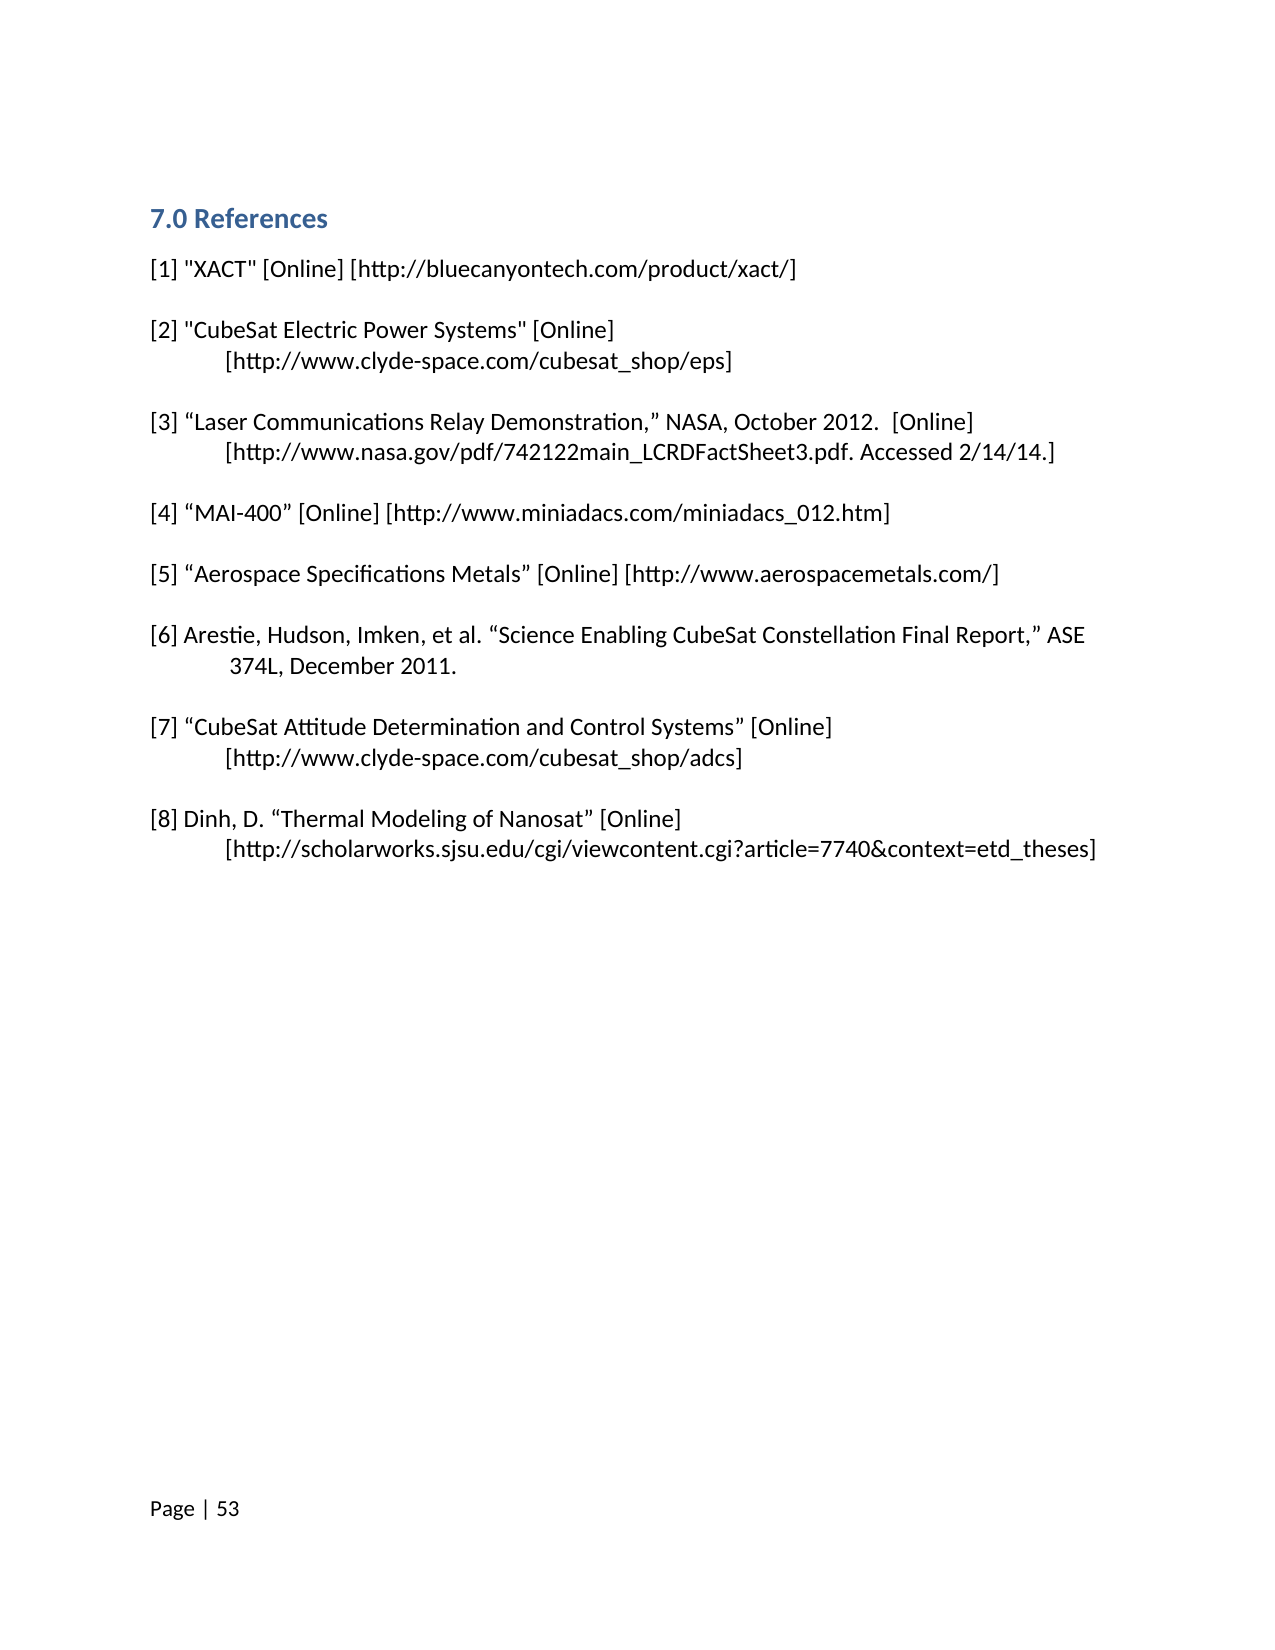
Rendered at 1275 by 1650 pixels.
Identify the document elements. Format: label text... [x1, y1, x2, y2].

text 374L, December 2011. [150, 650, 1125, 681]
text [1] "XACT" [Online] [http://bluecanyontech.com/product/xact/] [150, 253, 1125, 284]
text [3] “Laser Communications Relay Demonstration,” NASA, October 2012. [Online] [150, 406, 1125, 437]
text [7] “CubeSat Attitude Determination and Control Systems” [Online] [150, 711, 1125, 742]
text [http://www.clyde-space.com/cubesat_shop/eps] [150, 345, 1125, 376]
text [5] “Aerospace Specifications Metals” [Online] [http://www.aerospacemetals.com/] [150, 559, 1125, 589]
text [8] Dinh, D. “Thermal Modeling of Nanosat” [Online] [150, 803, 1125, 833]
subtitle 7.0 References [150, 200, 1125, 236]
text [4] “MAI-400” [Online] [http://www.miniadacs.com/miniadacs_012.htm] [150, 498, 1125, 528]
text [2] "CubeSat Electric Power Systems" [Online] [150, 314, 1125, 345]
text [http://www.nasa.gov/pdf/742122main_LCRDFactSheet3.pdf. Accessed 2/14/14.] [150, 437, 1125, 467]
text [6] Arestie, Hudson, Imken, et al. “Science Enabling CubeSat Constellation Final Report,” ASE [150, 620, 1125, 650]
text [http://scholarworks.sjsu.edu/cgi/viewcontent.cgi?article=7740&context=etd_theses] [150, 833, 1125, 864]
text [http://www.clyde-space.com/cubesat_shop/adcs] [150, 742, 1125, 772]
